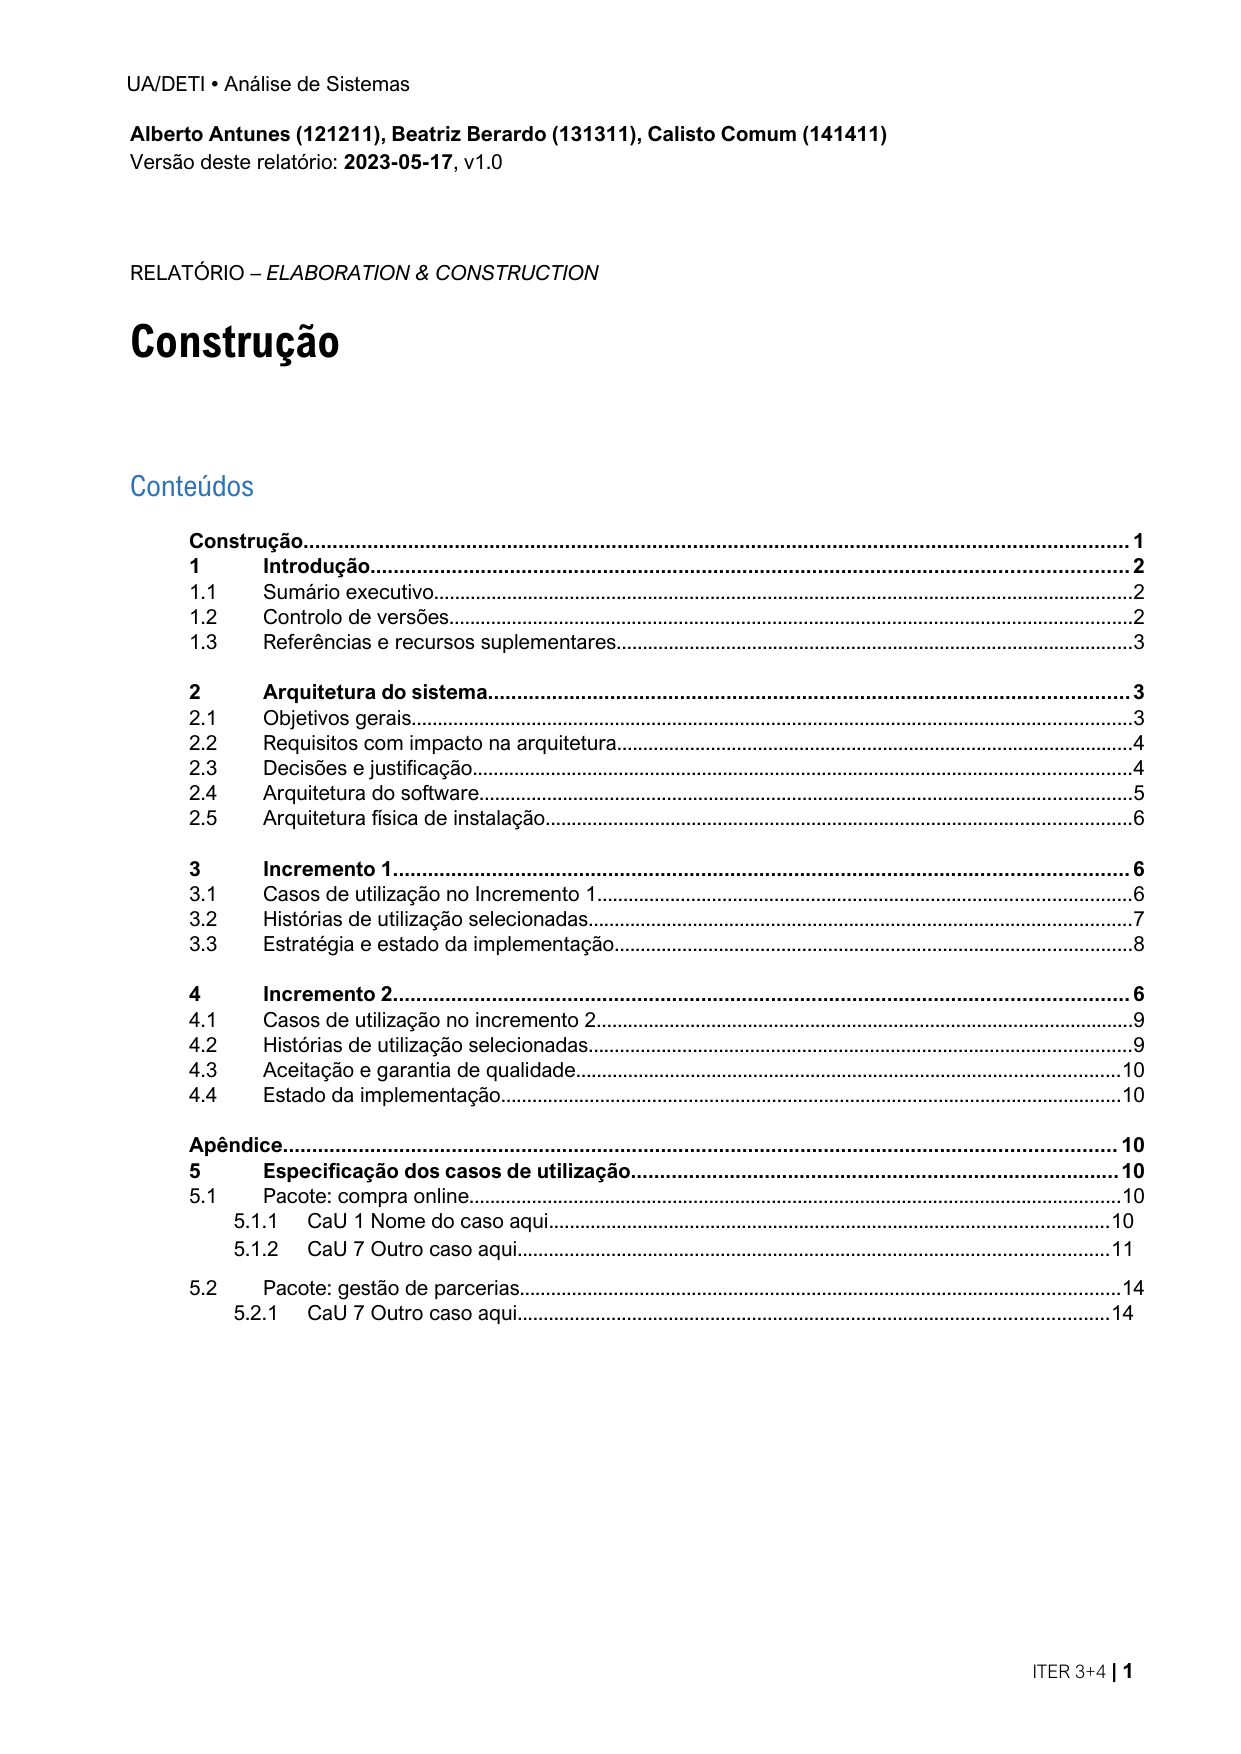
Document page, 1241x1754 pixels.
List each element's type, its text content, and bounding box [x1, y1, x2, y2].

text Versão deste relatório: 2023-05-17, v1.0 [130, 149, 1134, 174]
text RELATÓRIO – ELABORATION & CONSTRUCTION [130, 260, 1134, 285]
title Construção [130, 312, 1075, 368]
text Alberto Antunes (121211), Beatriz Berardo (131311), Calisto Comum (141411) [130, 121, 1134, 146]
